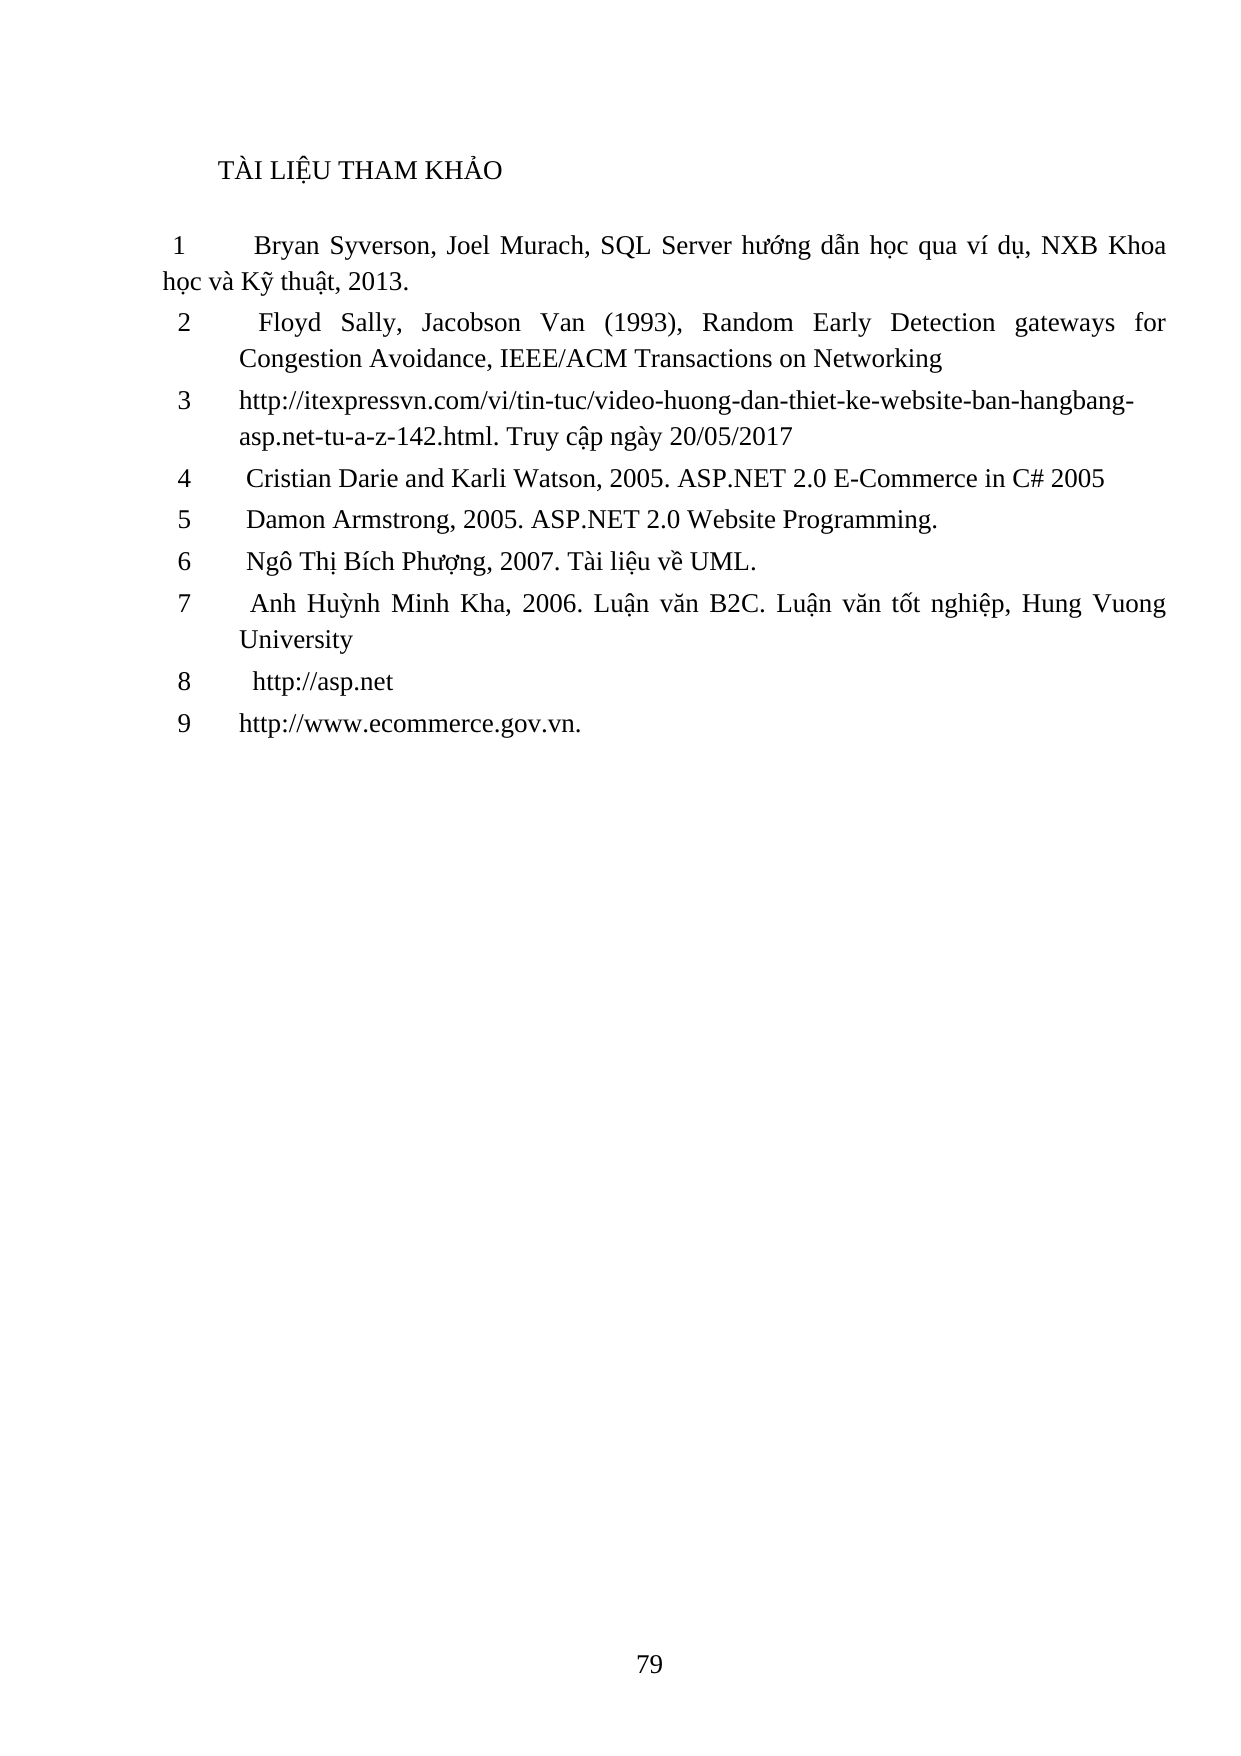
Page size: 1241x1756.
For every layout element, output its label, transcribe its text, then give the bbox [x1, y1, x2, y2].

subtitle Cristian Darie and Karli Watson, 2005. ASP.NET 2.0 E-Commerce in C# 2005 [177, 462, 1167, 493]
subtitle http://www.ecommerce.gov.vn. [177, 707, 1167, 738]
subtitle Damon Armstrong, 2005. ASP.NET 2.0 Website Programming. [177, 504, 1167, 535]
subtitle Floyd Sally, Jacobson Van (1993), Random Early Detection gateways for Congestion Avoidance, IEEE/ACM Transactions on Networking [177, 307, 1167, 373]
subtitle Ngô Thị Bích Phượng, 2007. Tài liệu về UML. [177, 546, 1167, 577]
subtitle http://itexpressvn.com/vi/tin-tuc/video-huong-dan-thiet-ke-website-ban-hangbang-asp.net-tu-a-z-142.html. Truy cập ngày 20/05/2017 [177, 384, 1167, 451]
subtitle Anh Huỳnh Minh Kha, 2006. Luận văn B2C. Luận văn tốt nghiệp, Hung Vuong University [177, 587, 1167, 654]
subtitle http://asp.net [177, 665, 1167, 696]
subtitle TÀI LIỆU THAM KHẢO [218, 154, 1167, 186]
subtitle 1 Bryan Syverson, Joel Murach, SQL Server hướng dẫn học qua ví dụ, NXB Khoa học và Kỹ thuật, 2013. [162, 229, 1167, 296]
